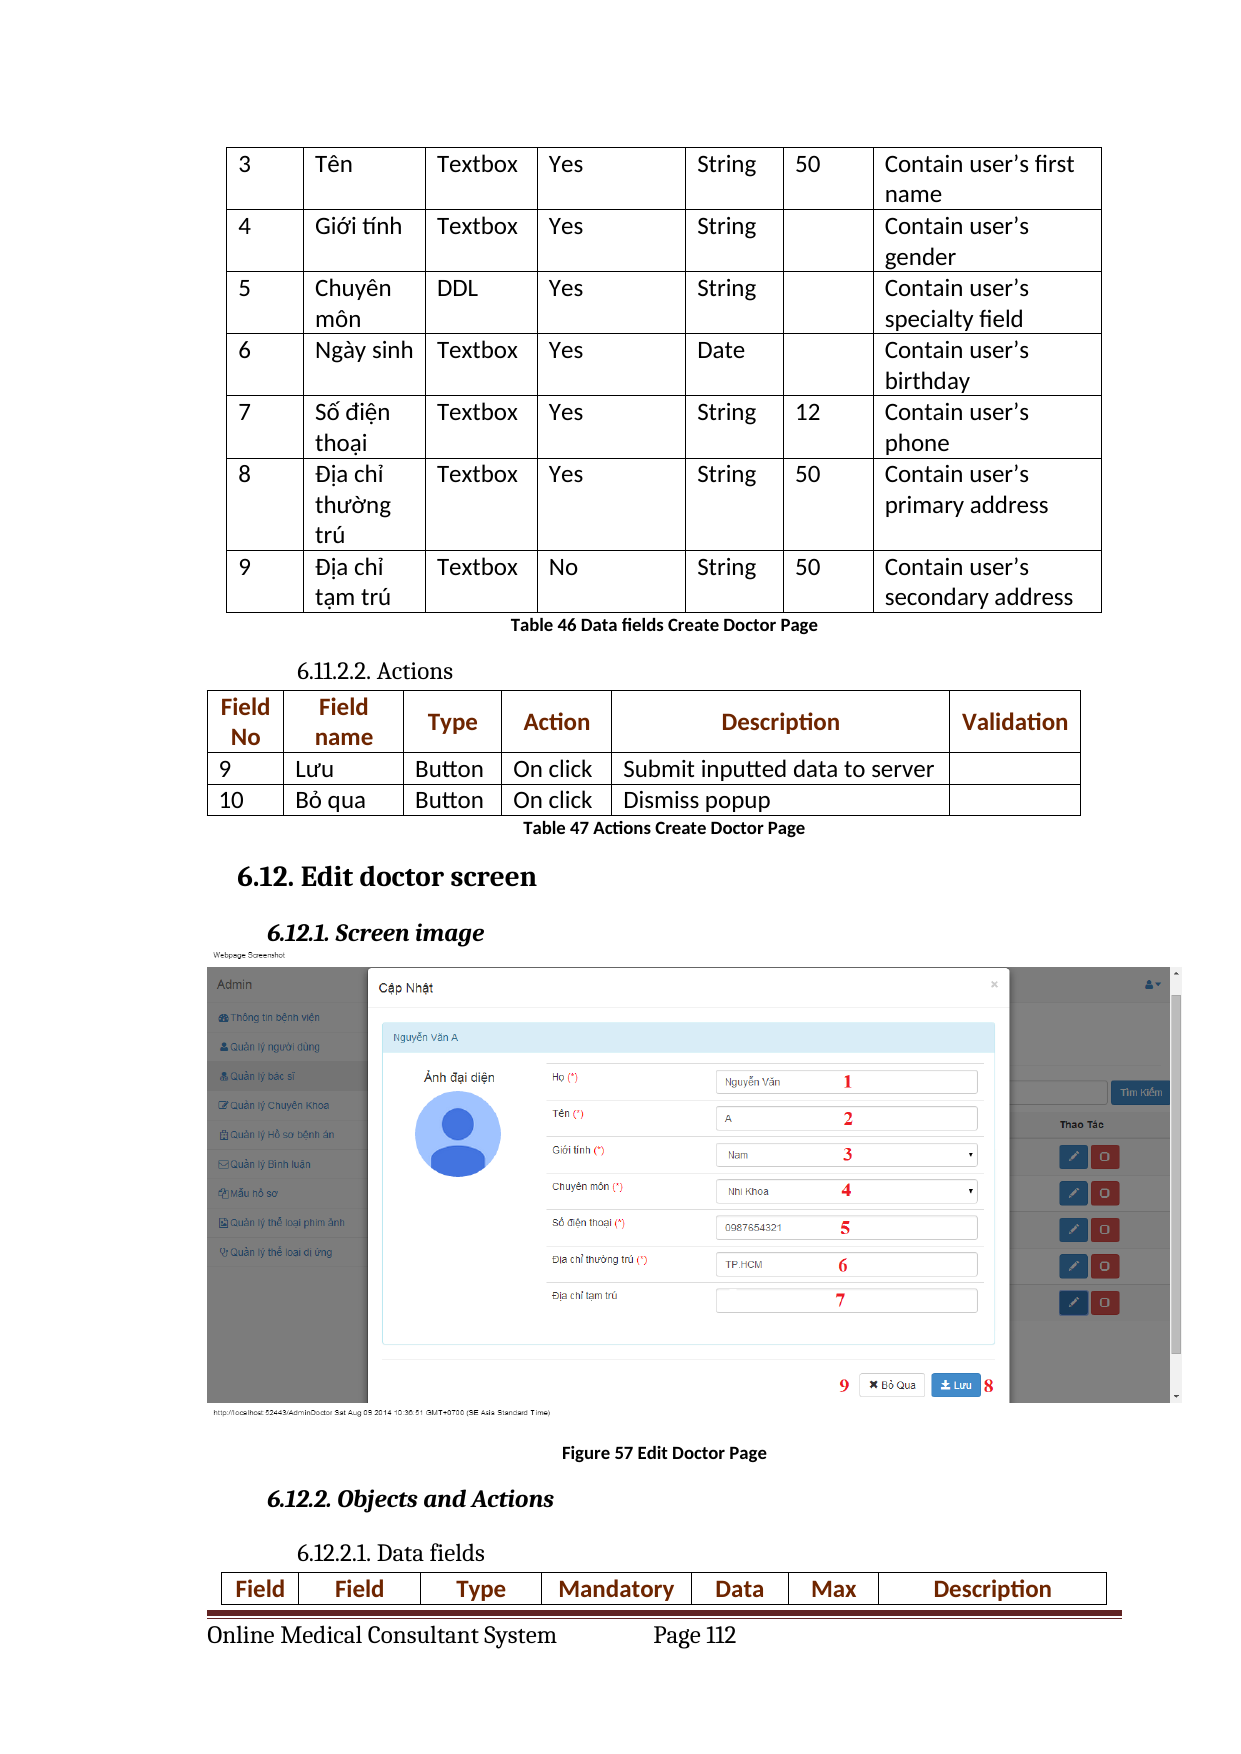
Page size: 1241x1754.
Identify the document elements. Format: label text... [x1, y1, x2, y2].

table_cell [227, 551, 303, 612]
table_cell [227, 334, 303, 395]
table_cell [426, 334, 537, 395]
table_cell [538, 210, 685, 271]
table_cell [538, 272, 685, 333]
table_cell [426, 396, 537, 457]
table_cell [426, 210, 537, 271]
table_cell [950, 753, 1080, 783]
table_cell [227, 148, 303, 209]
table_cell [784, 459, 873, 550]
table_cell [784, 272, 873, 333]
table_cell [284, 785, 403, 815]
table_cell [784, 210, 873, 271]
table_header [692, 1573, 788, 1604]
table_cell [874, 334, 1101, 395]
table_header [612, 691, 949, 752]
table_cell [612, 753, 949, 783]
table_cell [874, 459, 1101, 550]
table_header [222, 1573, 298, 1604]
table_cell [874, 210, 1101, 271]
subtitle Data fields [282, 1539, 1122, 1568]
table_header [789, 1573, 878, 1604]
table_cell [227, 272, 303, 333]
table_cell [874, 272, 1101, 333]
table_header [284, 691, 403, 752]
subtitle Actions [282, 657, 1122, 686]
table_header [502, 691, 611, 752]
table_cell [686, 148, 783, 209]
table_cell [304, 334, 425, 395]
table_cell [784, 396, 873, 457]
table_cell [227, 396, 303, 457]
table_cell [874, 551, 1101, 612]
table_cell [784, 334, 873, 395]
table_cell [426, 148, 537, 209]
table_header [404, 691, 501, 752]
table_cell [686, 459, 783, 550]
picture [207, 952, 1182, 1417]
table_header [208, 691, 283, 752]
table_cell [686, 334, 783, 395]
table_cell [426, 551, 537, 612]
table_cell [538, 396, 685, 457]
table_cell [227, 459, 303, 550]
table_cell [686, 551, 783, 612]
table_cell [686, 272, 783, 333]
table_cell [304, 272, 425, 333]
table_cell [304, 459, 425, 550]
subtitle Objects and Actions [267, 1485, 1122, 1514]
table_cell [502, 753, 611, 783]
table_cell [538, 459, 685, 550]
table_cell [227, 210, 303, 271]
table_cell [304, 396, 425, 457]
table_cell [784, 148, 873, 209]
subtitle Screen image [267, 919, 1122, 948]
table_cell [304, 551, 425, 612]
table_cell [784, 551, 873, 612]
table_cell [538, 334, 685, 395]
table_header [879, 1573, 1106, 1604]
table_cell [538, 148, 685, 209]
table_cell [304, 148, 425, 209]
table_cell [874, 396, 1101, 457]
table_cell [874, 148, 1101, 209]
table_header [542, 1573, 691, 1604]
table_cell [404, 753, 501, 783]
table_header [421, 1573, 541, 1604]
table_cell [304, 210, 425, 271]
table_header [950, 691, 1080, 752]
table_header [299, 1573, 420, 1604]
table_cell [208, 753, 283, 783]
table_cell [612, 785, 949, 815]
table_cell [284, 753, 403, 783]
subtitle Edit doctor screen [237, 860, 1122, 893]
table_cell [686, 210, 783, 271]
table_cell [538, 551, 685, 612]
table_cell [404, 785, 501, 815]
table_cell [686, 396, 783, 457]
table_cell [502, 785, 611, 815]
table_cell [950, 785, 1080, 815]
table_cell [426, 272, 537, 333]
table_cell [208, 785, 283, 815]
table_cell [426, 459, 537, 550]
